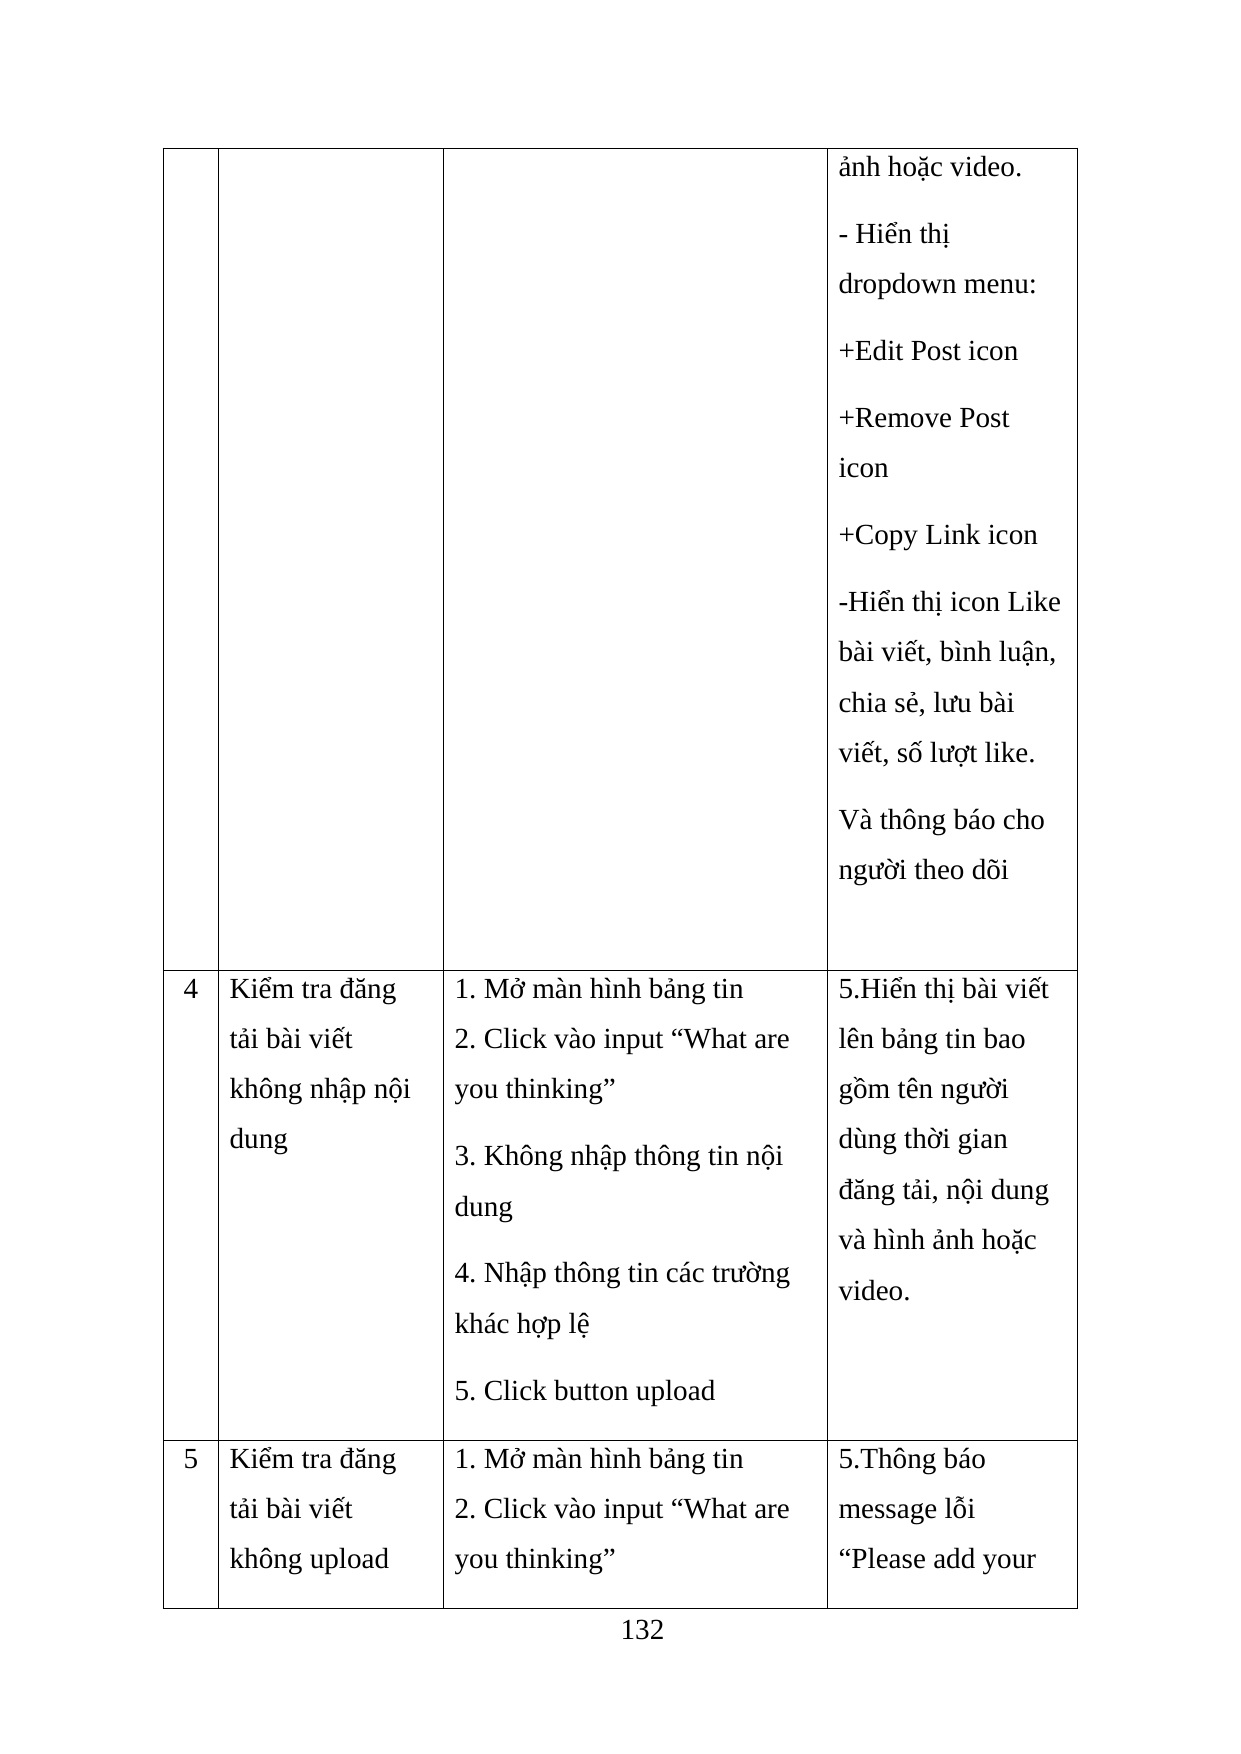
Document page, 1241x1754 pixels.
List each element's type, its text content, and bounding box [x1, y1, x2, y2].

table_cell 5.Hiển thị bài viết lên bảng tin bao gồm tên người dùng thời gian đăng tải, nội dung và hình ảnh hoặc video. [828, 971, 1077, 1440]
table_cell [828, 1441, 1077, 1608]
table_cell Kiểm tra đăng tải bài viết không nhập nội dung [219, 971, 443, 1440]
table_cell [444, 1441, 827, 1608]
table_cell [219, 1441, 443, 1608]
table_cell 5 [164, 1441, 218, 1608]
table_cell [219, 149, 443, 970]
table_cell 3 [164, 149, 218, 970]
table_cell 1. Mở màn hình bảng tin 2. Click vào input “What are you thinking” 3. Không nhập thông tin nội dung 4. Nhập thông tin các trường khác hợp lệ 5. Click button upload [444, 971, 827, 1440]
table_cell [828, 149, 1077, 970]
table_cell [444, 149, 827, 970]
table_cell 4 [164, 971, 218, 1440]
